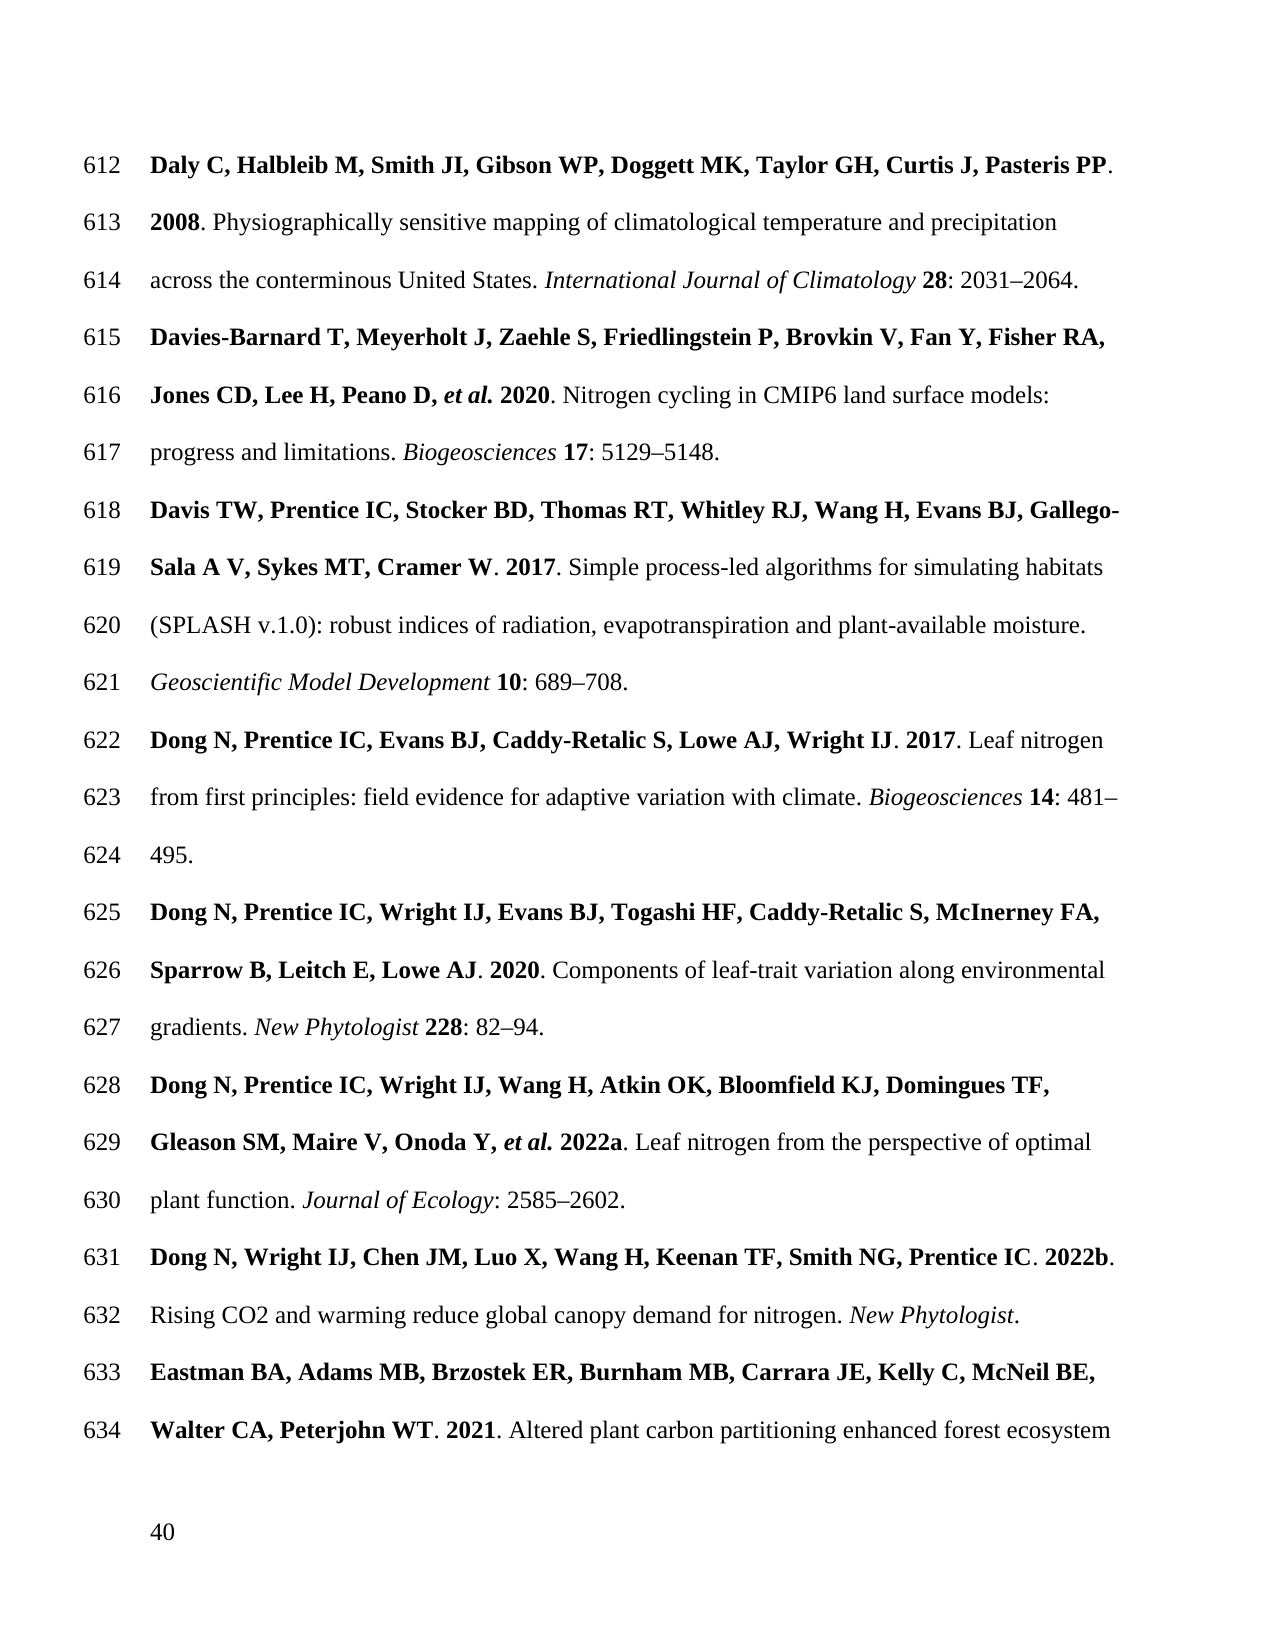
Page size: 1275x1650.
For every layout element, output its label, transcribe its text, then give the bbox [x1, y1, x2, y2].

text Dong N, Prentice IC, Wright IJ, Evans BJ, Togashi HF, Caddy-Retalic S, McInerney FA, Sparrow B, Leitch E, Lowe AJ. 2020. Components of leaf‐trait variation along environmental gradients. New Phytologist 228: 82–94. [150, 897, 1125, 1041]
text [150, 1357, 1125, 1444]
text Davies-Barnard T, Meyerholt J, Zaehle S, Friedlingstein P, Brovkin V, Fan Y, Fisher RA, Jones CD, Lee H, Peano D, et al. 2020. Nitrogen cycling in CMIP6 land surface models: progress and limitations. Biogeosciences 17: 5129–5148. [150, 322, 1125, 466]
text Dong N, Prentice IC, Evans BJ, Caddy-Retalic S, Lowe AJ, Wright IJ. 2017. Leaf nitrogen from first principles: field evidence for adaptive variation with climate. Biogeosciences 14: 481–495. [150, 725, 1125, 869]
text Davis TW, Prentice IC, Stocker BD, Thomas RT, Whitley RJ, Wang H, Evans BJ, Gallego-Sala A V, Sykes MT, Cramer W. 2017. Simple process-led algorithms for simulating habitats (SPLASH v.1.0): robust indices of radiation, evapotranspiration and plant-available moisture. Geoscientific Model Development 10: 689–708. [150, 495, 1125, 696]
text Dong N, Wright IJ, Chen JM, Luo X, Wang H, Keenan TF, Smith NG, Prentice IC. 2022b. Rising CO2 and warming reduce global canopy demand for nitrogen. New Phytologist. [150, 1242, 1125, 1329]
text Dong N, Prentice IC, Wright IJ, Wang H, Atkin OK, Bloomfield KJ, Domingues TF, Gleason SM, Maire V, Onoda Y, et al. 2022a. Leaf nitrogen from the perspective of optimal plant function. Journal of Ecology: 2585–2602. [150, 1070, 1125, 1214]
text Daly C, Halbleib M, Smith JI, Gibson WP, Doggett MK, Taylor GH, Curtis J, Pasteris PP. 2008. Physiographically sensitive mapping of climatological temperature and precipitation across the conterminous United States. International Journal of Climatology 28: 2031–2064. [150, 150, 1125, 294]
